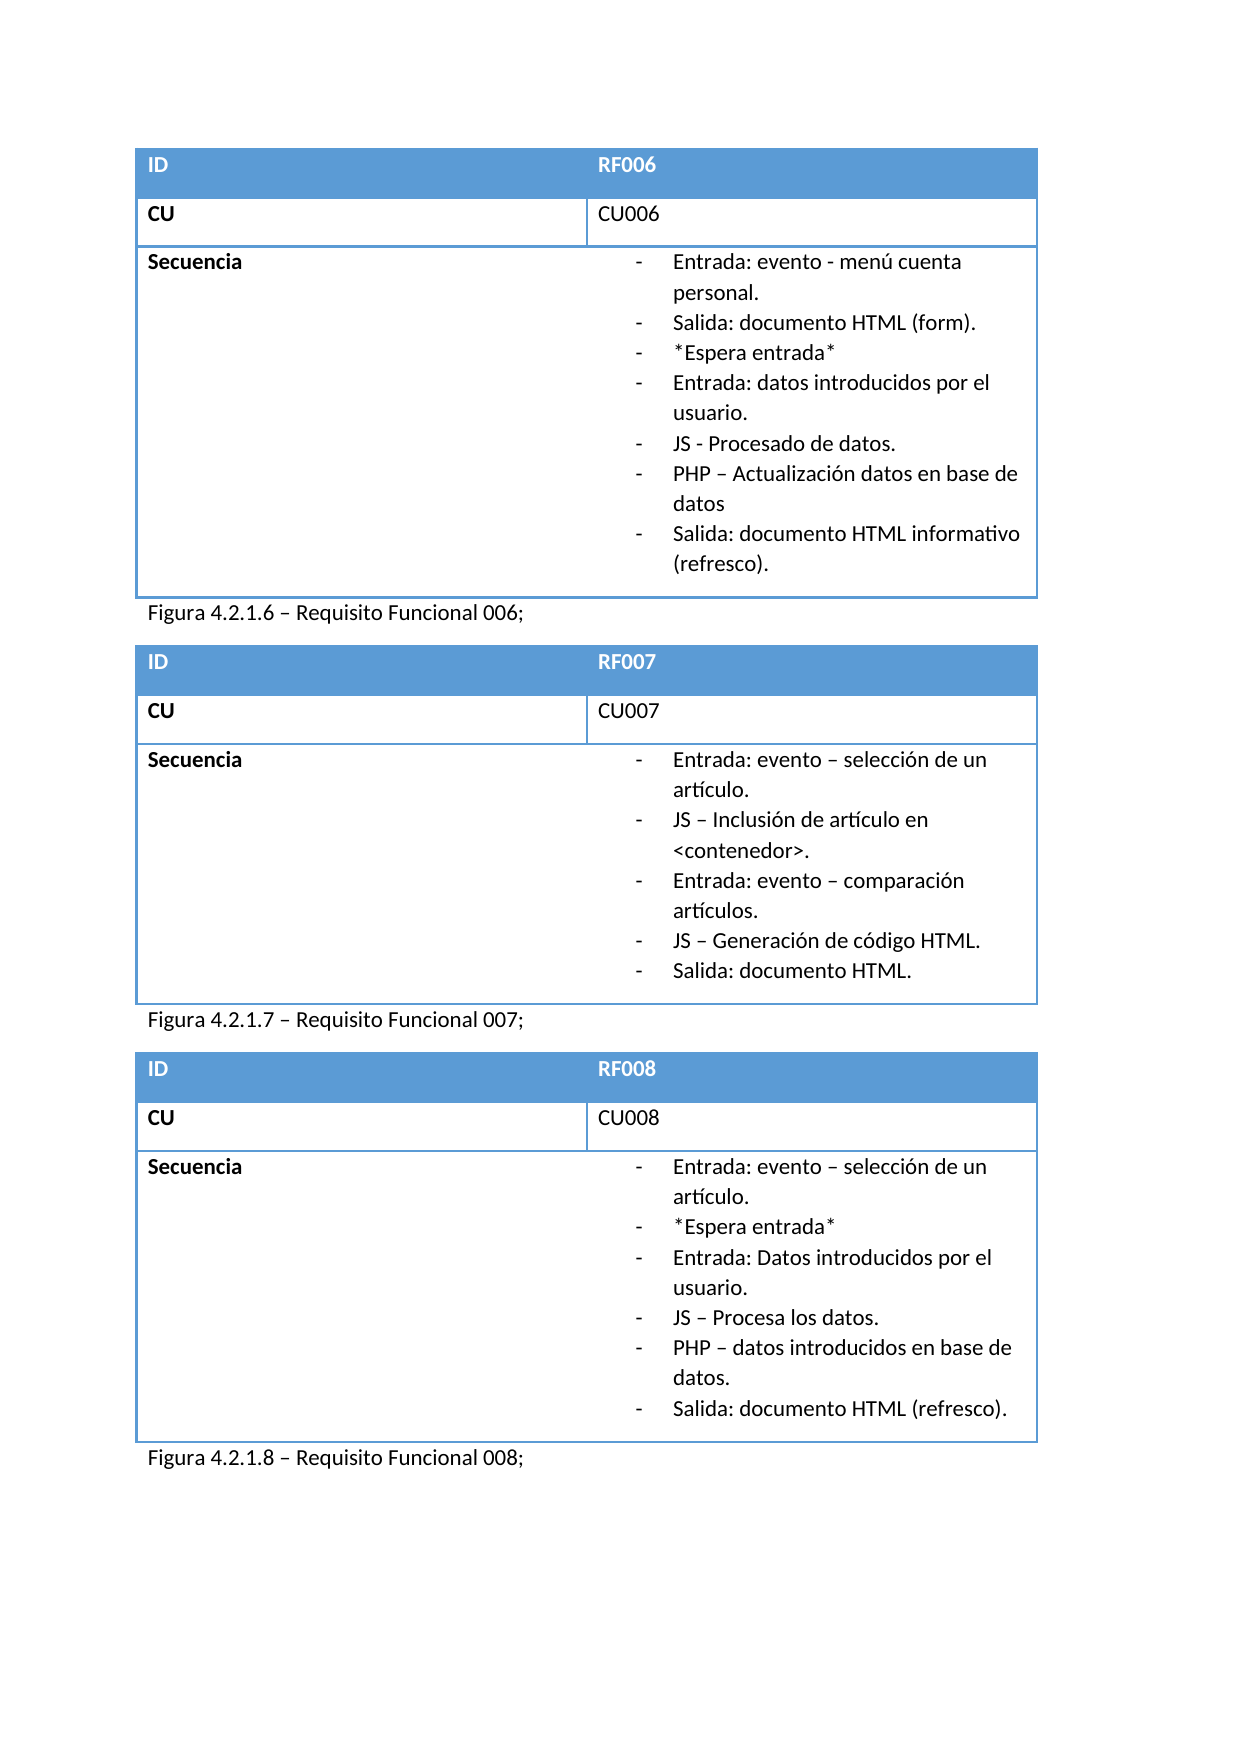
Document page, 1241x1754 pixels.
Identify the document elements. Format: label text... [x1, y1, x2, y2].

table_cell Entrada: evento – selección de un artículo. *Espera entrada* Entrada: Datos introducidos por el usuario. JS – Procesa los datos. PHP – datos introducidos en base de datos. Salida: documento HTML (refresco). [587, 1152, 1036, 1441]
table_cell Secuencia [138, 248, 587, 596]
table_header RF008 [587, 1054, 1036, 1101]
text Figura 4.2.1.7 – Requisito Funcional 007; [148, 1005, 1063, 1033]
table_cell Secuencia [138, 745, 587, 1003]
table_cell Entrada: evento – selección de un artículo. JS – Inclusión de artículo en <contenedor>. Entrada: evento – comparación artículos. JS – Generación de código HTML. Salida: documento HTML. [587, 745, 1036, 1003]
table_header ID [138, 648, 587, 694]
table_cell Entrada: evento - menú cuenta personal. Salida: documento HTML (form). *Espera entrada* Entrada: datos introducidos por el usuario. JS - Procesado de datos. PHP – Actualización datos en base de datos Salida: documento HTML informativo (refresco). [587, 248, 1036, 596]
table_cell CU [138, 199, 586, 245]
table_cell CU [138, 696, 586, 743]
table_header ID [138, 150, 587, 197]
table_cell CU006 [588, 199, 1036, 245]
table_cell Secuencia [138, 1152, 587, 1441]
table_cell CU007 [588, 696, 1036, 743]
text Figura 4.2.1.6 – Requisito Funcional 006; [148, 598, 1063, 626]
text Figura 4.2.1.8 – Requisito Funcional 008; [148, 1443, 1063, 1471]
table_cell CU [138, 1103, 586, 1150]
table_header RF007 [587, 648, 1036, 694]
table_header ID [138, 1054, 587, 1101]
table_cell CU008 [588, 1103, 1036, 1150]
table_header RF006 [587, 150, 1036, 197]
